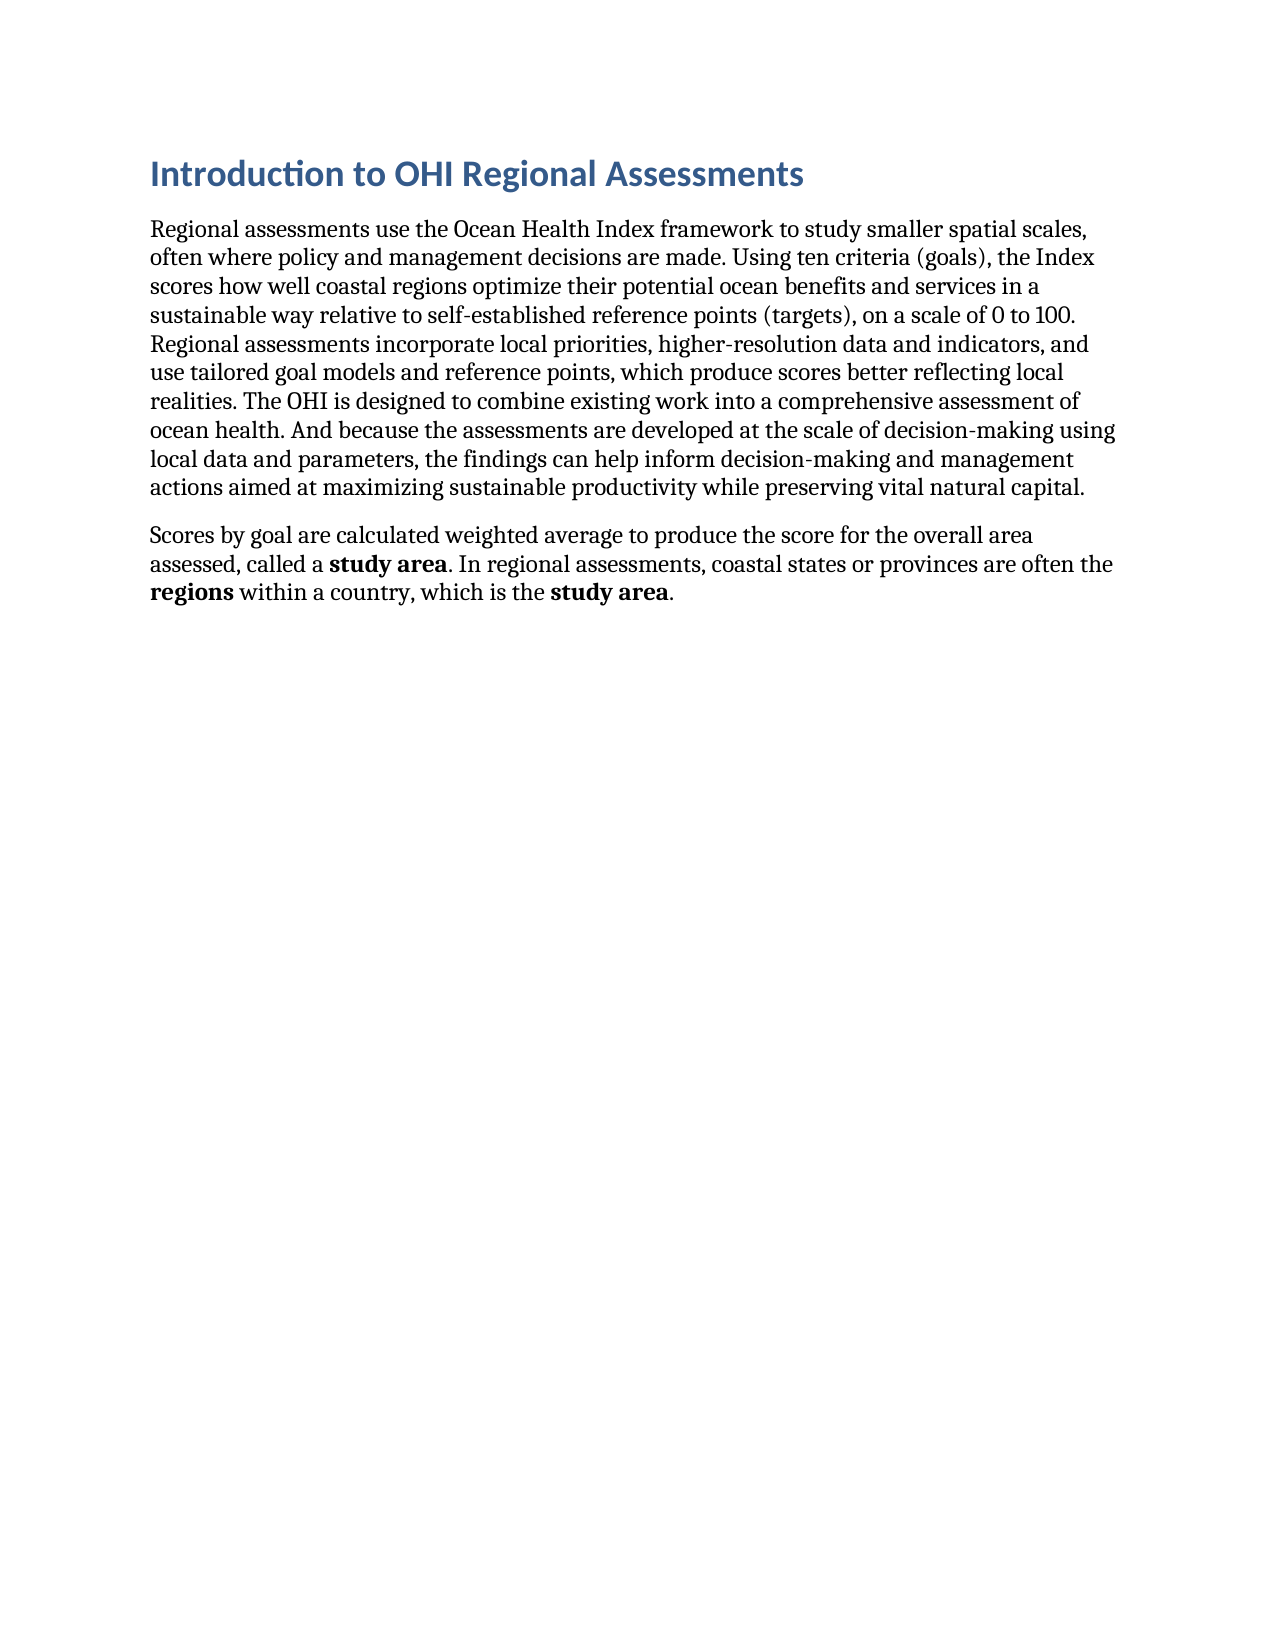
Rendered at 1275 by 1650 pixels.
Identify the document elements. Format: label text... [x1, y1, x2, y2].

text Regional assessments use the Ocean Health Index framework to study smaller spatial scales, often where policy and management decisions are made. Using ten criteria (goals), the Index scores how well coastal regions optimize their potential ocean benefits and services in a sustainable way relative to self-established reference points (targets), on a scale of 0 to 100. Regional assessments incorporate local priorities, higher-resolution data and indicators, and use tailored goal models and reference points, which produce scores better reflecting local realities. The OHI is designed to combine existing work into a comprehensive assessment of ocean health. And because the assessments are developed at the scale of decision-making using local data and parameters, the findings can help inform decision-making and management actions aimed at maximizing sustainable productivity while preserving vital natural capital. [150, 214, 1125, 502]
subtitle Introduction to OHI Regional Assessments [150, 150, 1125, 196]
text Scores by goal are calculated weighted average to produce the score for the overall area assessed, called a study area. In regional assessments, coastal states or provinces are often the regions within a country, which is the study area. [150, 521, 1125, 607]
